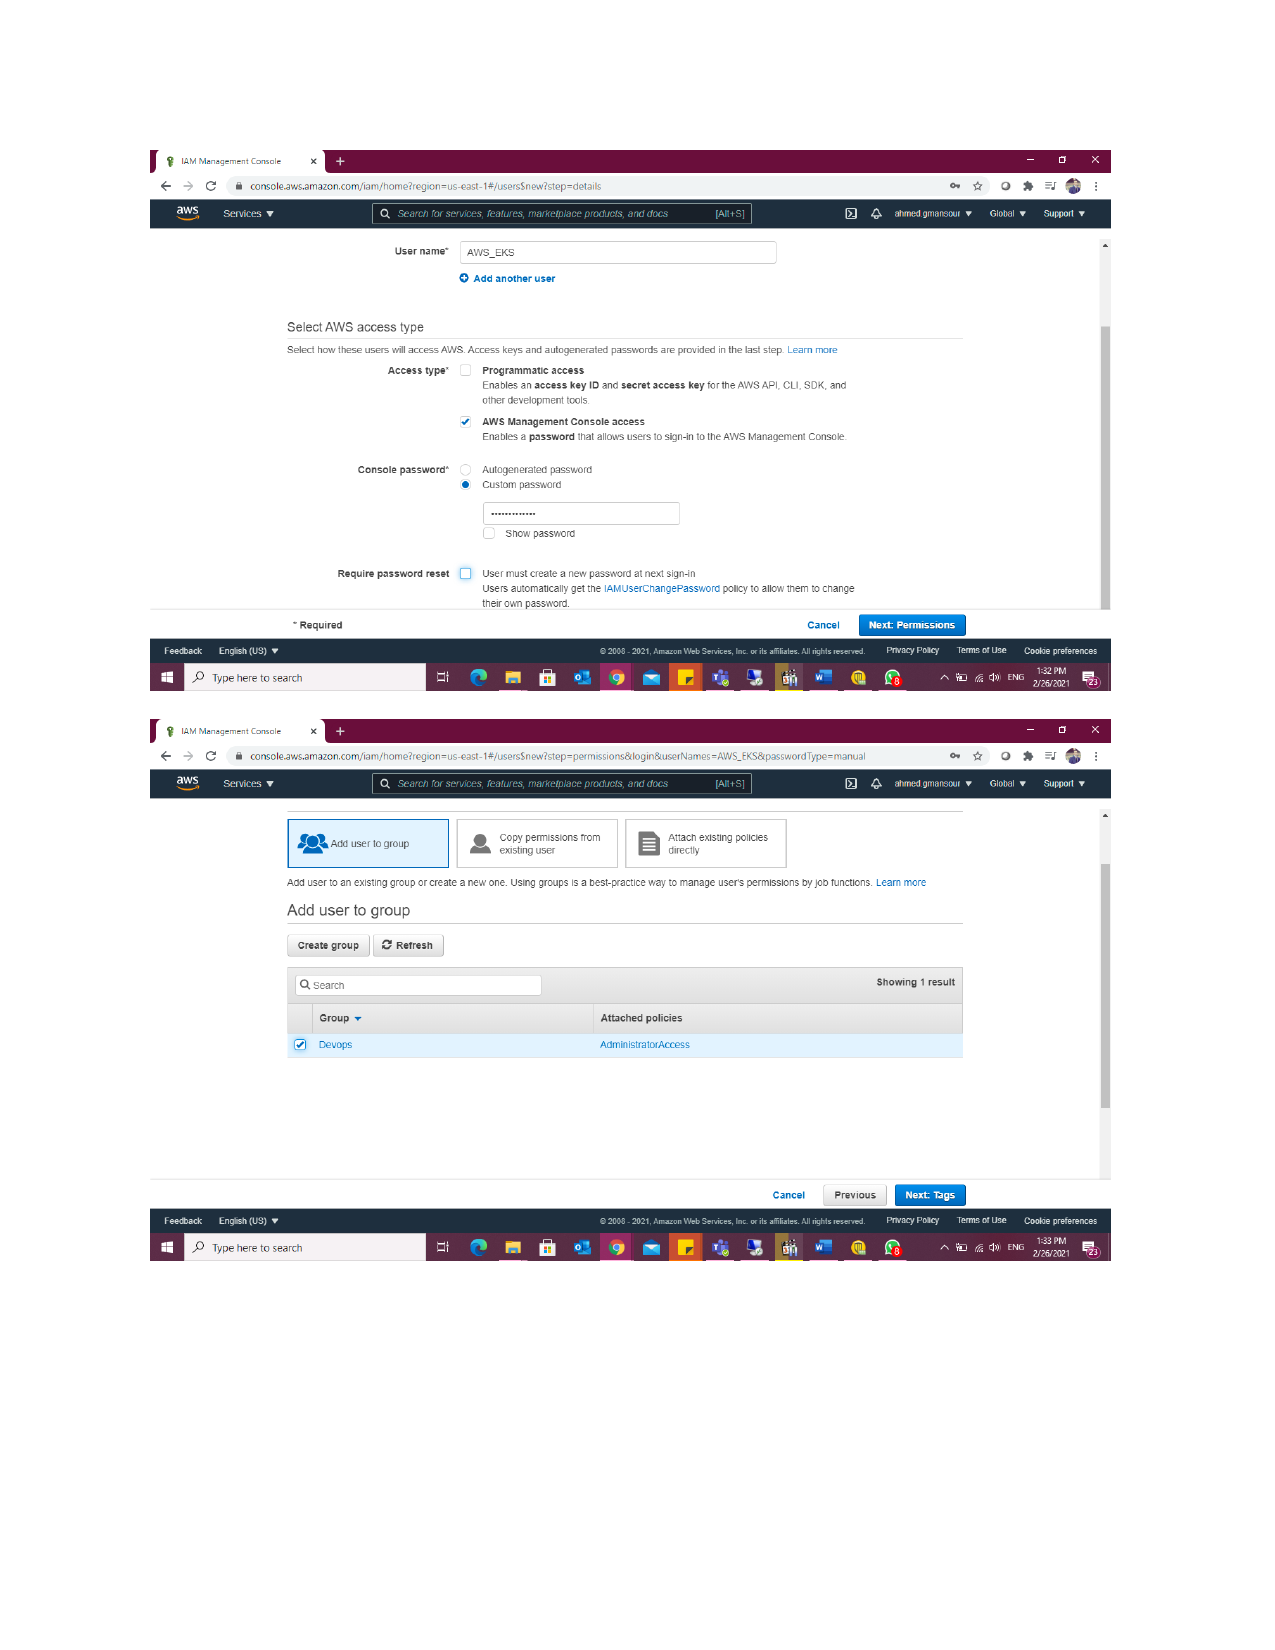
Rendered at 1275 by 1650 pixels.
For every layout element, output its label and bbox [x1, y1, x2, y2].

picture [150, 719, 1111, 1261]
picture [150, 150, 1111, 691]
